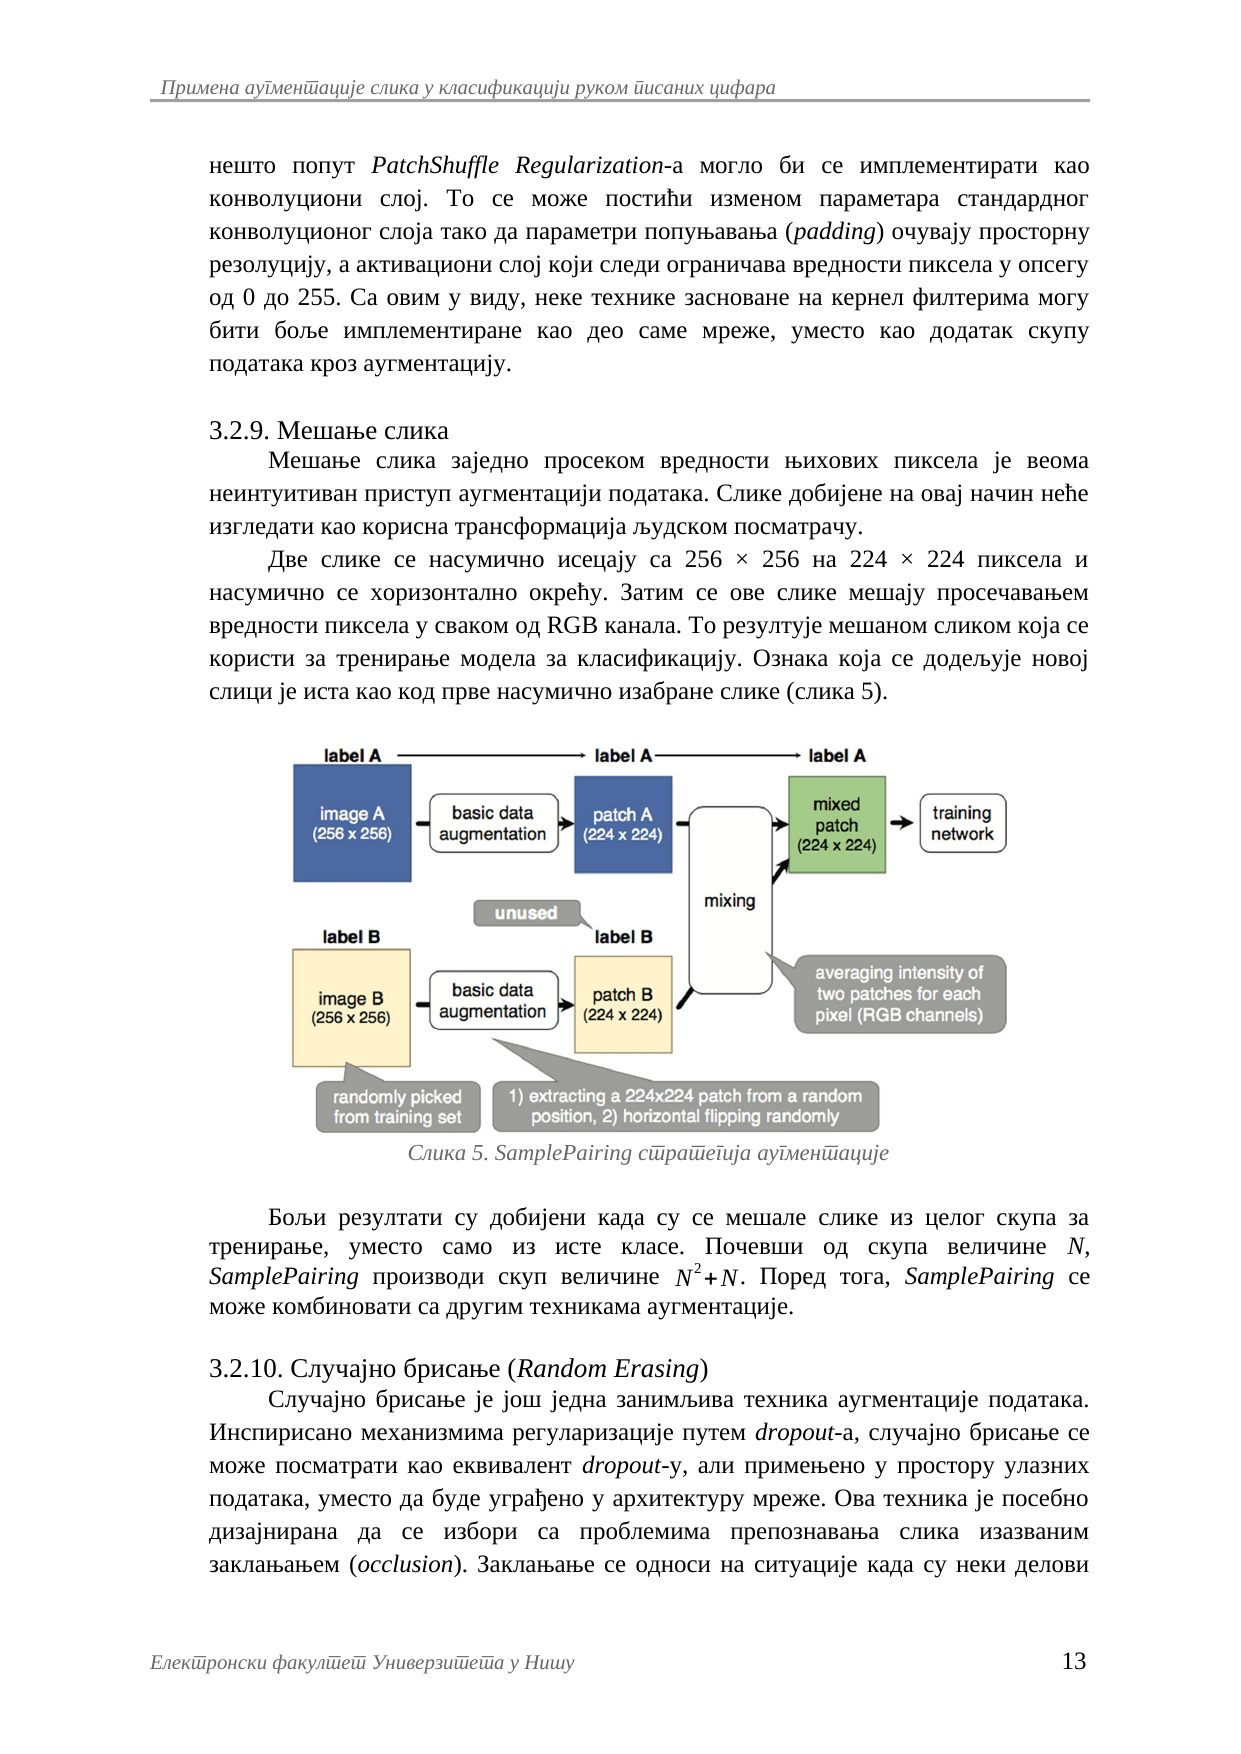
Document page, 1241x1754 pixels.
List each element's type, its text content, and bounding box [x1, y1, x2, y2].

text Мешање слика заједно просеком вредности њихових пиксела је веома неинтуитиван приступ аугментацији података. Слике добијене на овај начин неће изгледати као корисна трансформација људском посматрачу. [209, 445, 1090, 540]
text Две слике се насумично исецају са 256 × 256 на 224 × 224 пиксела и насумично се хоризонтално окрећу. Затим се ове слике мешају просечавањем вредности пиксела у сваком од RGB канала. То резултује мешаном сликом која се користи за тренирање модела за класификацију. Ознака која се додељује новој слици је иста као код прве насумично изабране слике (слика 5). [209, 544, 1090, 705]
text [209, 1384, 1090, 1577]
text Бољи резултати су добијени када су се мешале слике из целог скупа за тренирање, уместо само из исте класе. Почевши од скупа величине N, SamplePairing производи скуп величине . Поред тога, SamplePairing се може комбиновати са другим техникама аугментације. [209, 1202, 1090, 1319]
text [209, 150, 1090, 377]
text Слика 5. SamplePairing стратегија аугментације [209, 1139, 1090, 1165]
subtitle 3.2.9. Мешање слика [209, 414, 1090, 445]
subtitle 3.2.10. Случајно брисање (Random Erasing) [209, 1352, 1090, 1384]
picture [289, 742, 1011, 1135]
